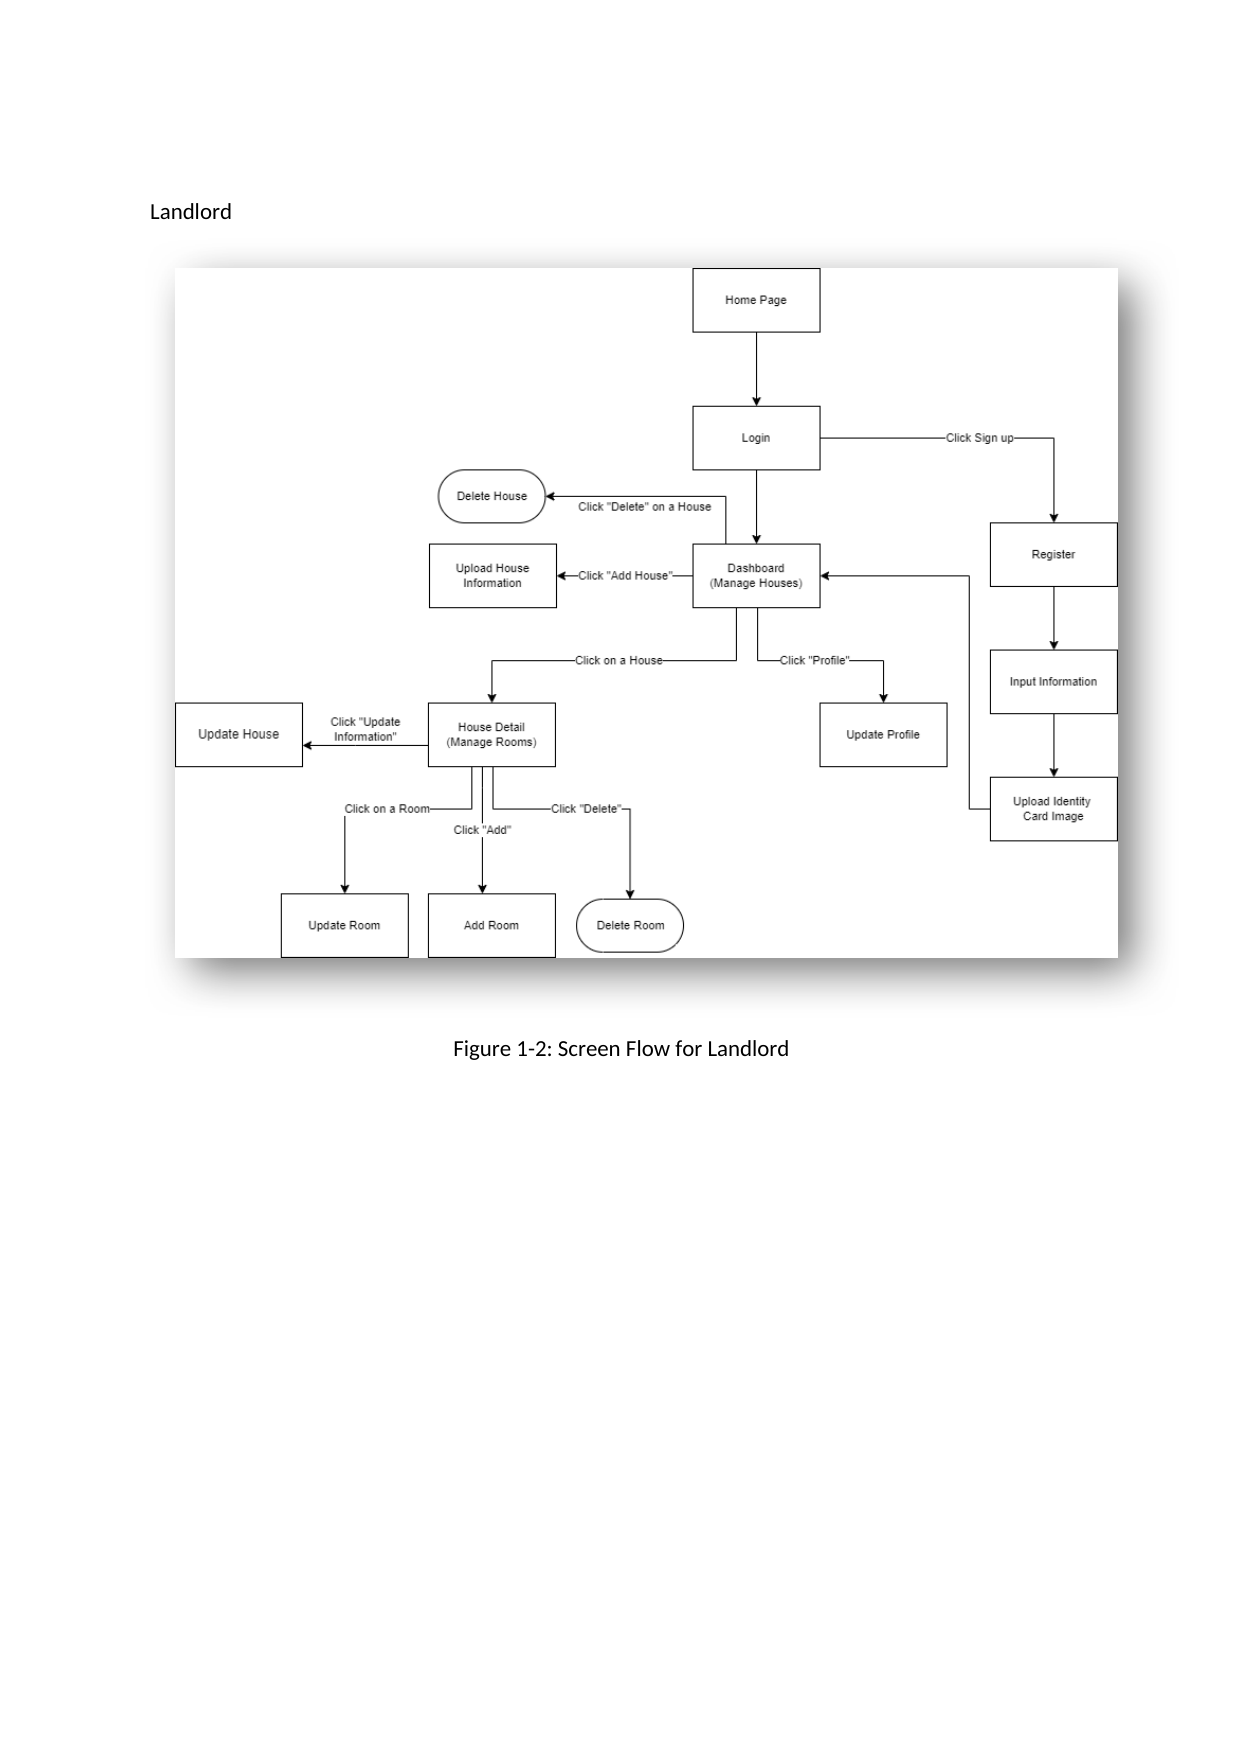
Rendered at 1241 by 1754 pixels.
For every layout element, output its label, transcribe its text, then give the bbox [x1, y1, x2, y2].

text Landlord [150, 197, 1093, 225]
text Figure 1-2: Screen Flow for Landlord [150, 1034, 1093, 1063]
picture [175, 268, 1118, 958]
